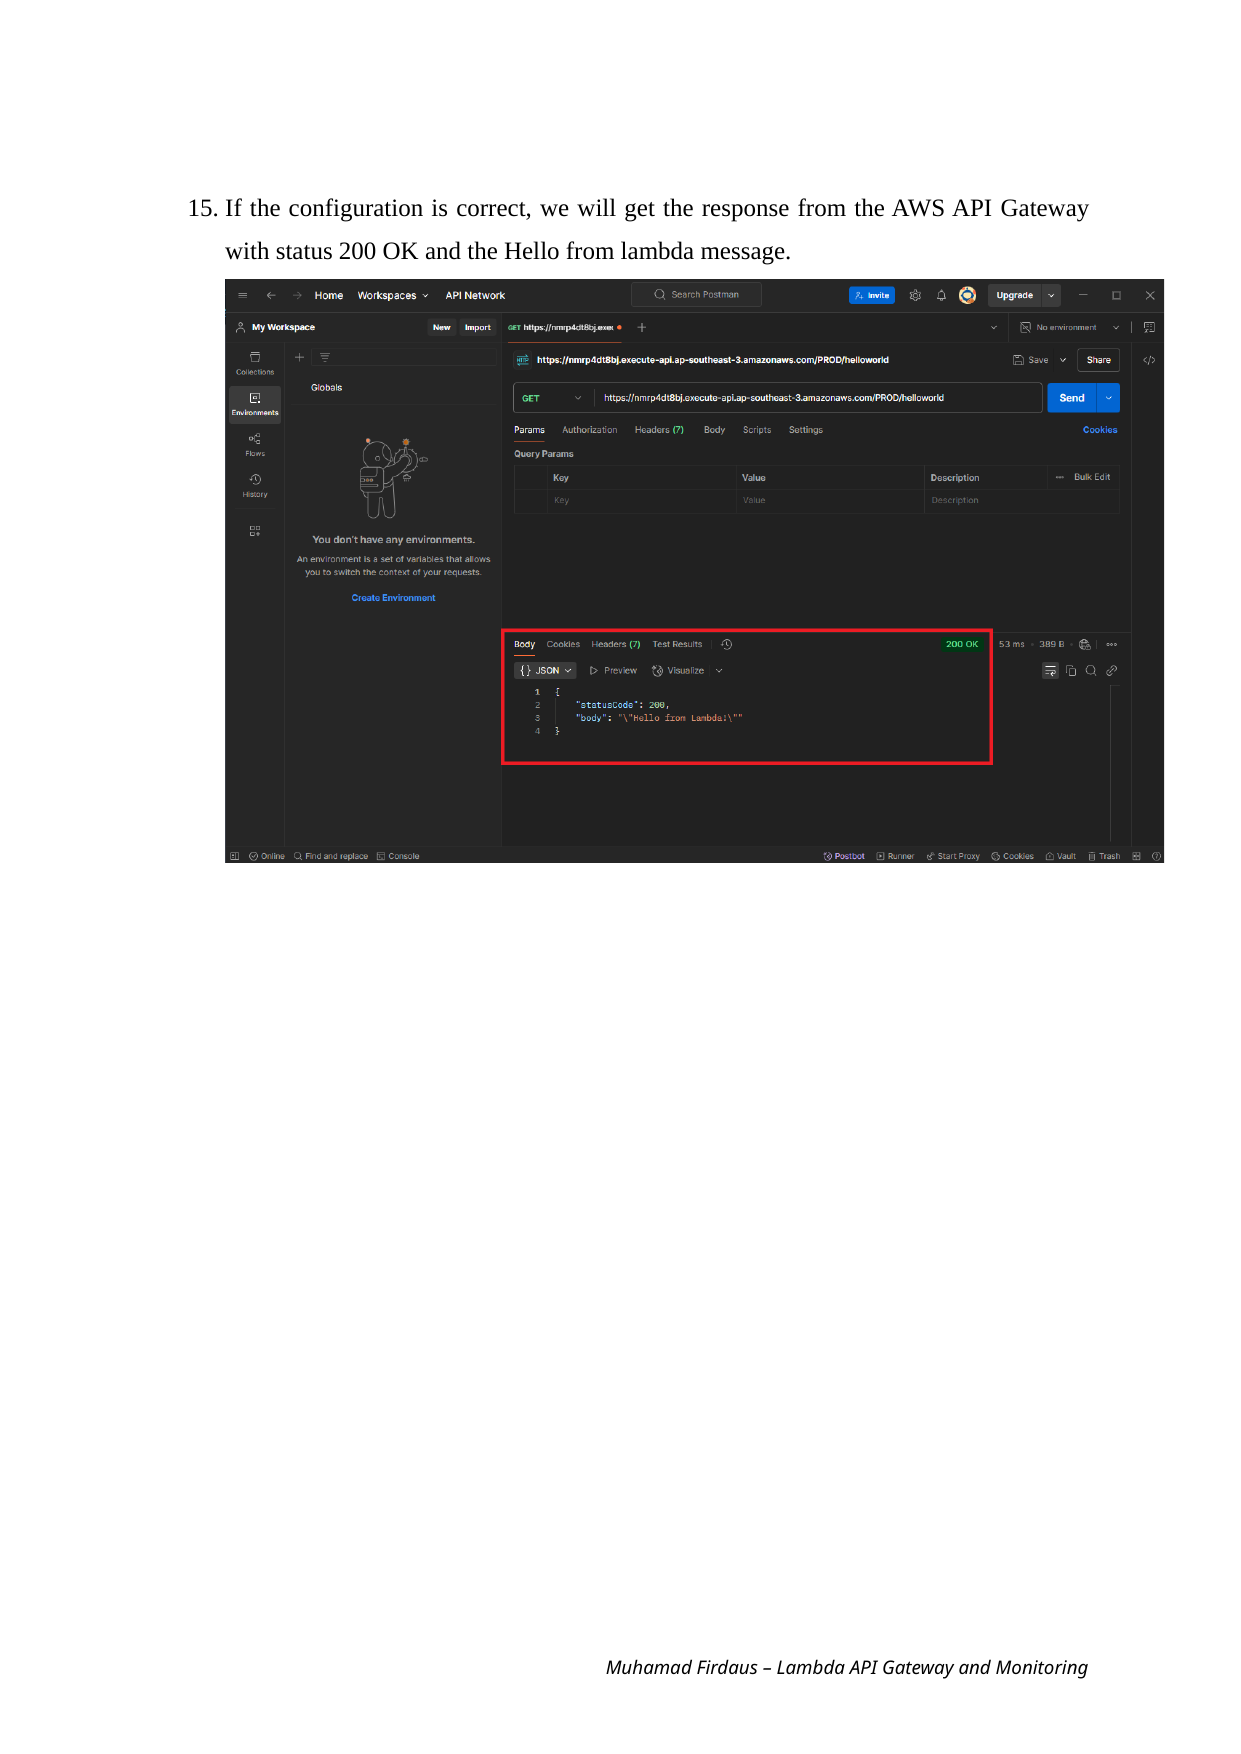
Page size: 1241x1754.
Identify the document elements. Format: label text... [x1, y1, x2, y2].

picture [225, 279, 1165, 863]
list If the configuration is correct, we will get the response from the AWS API Gateway with status 200 OK and the Hello from lambda message. [187, 193, 1090, 265]
